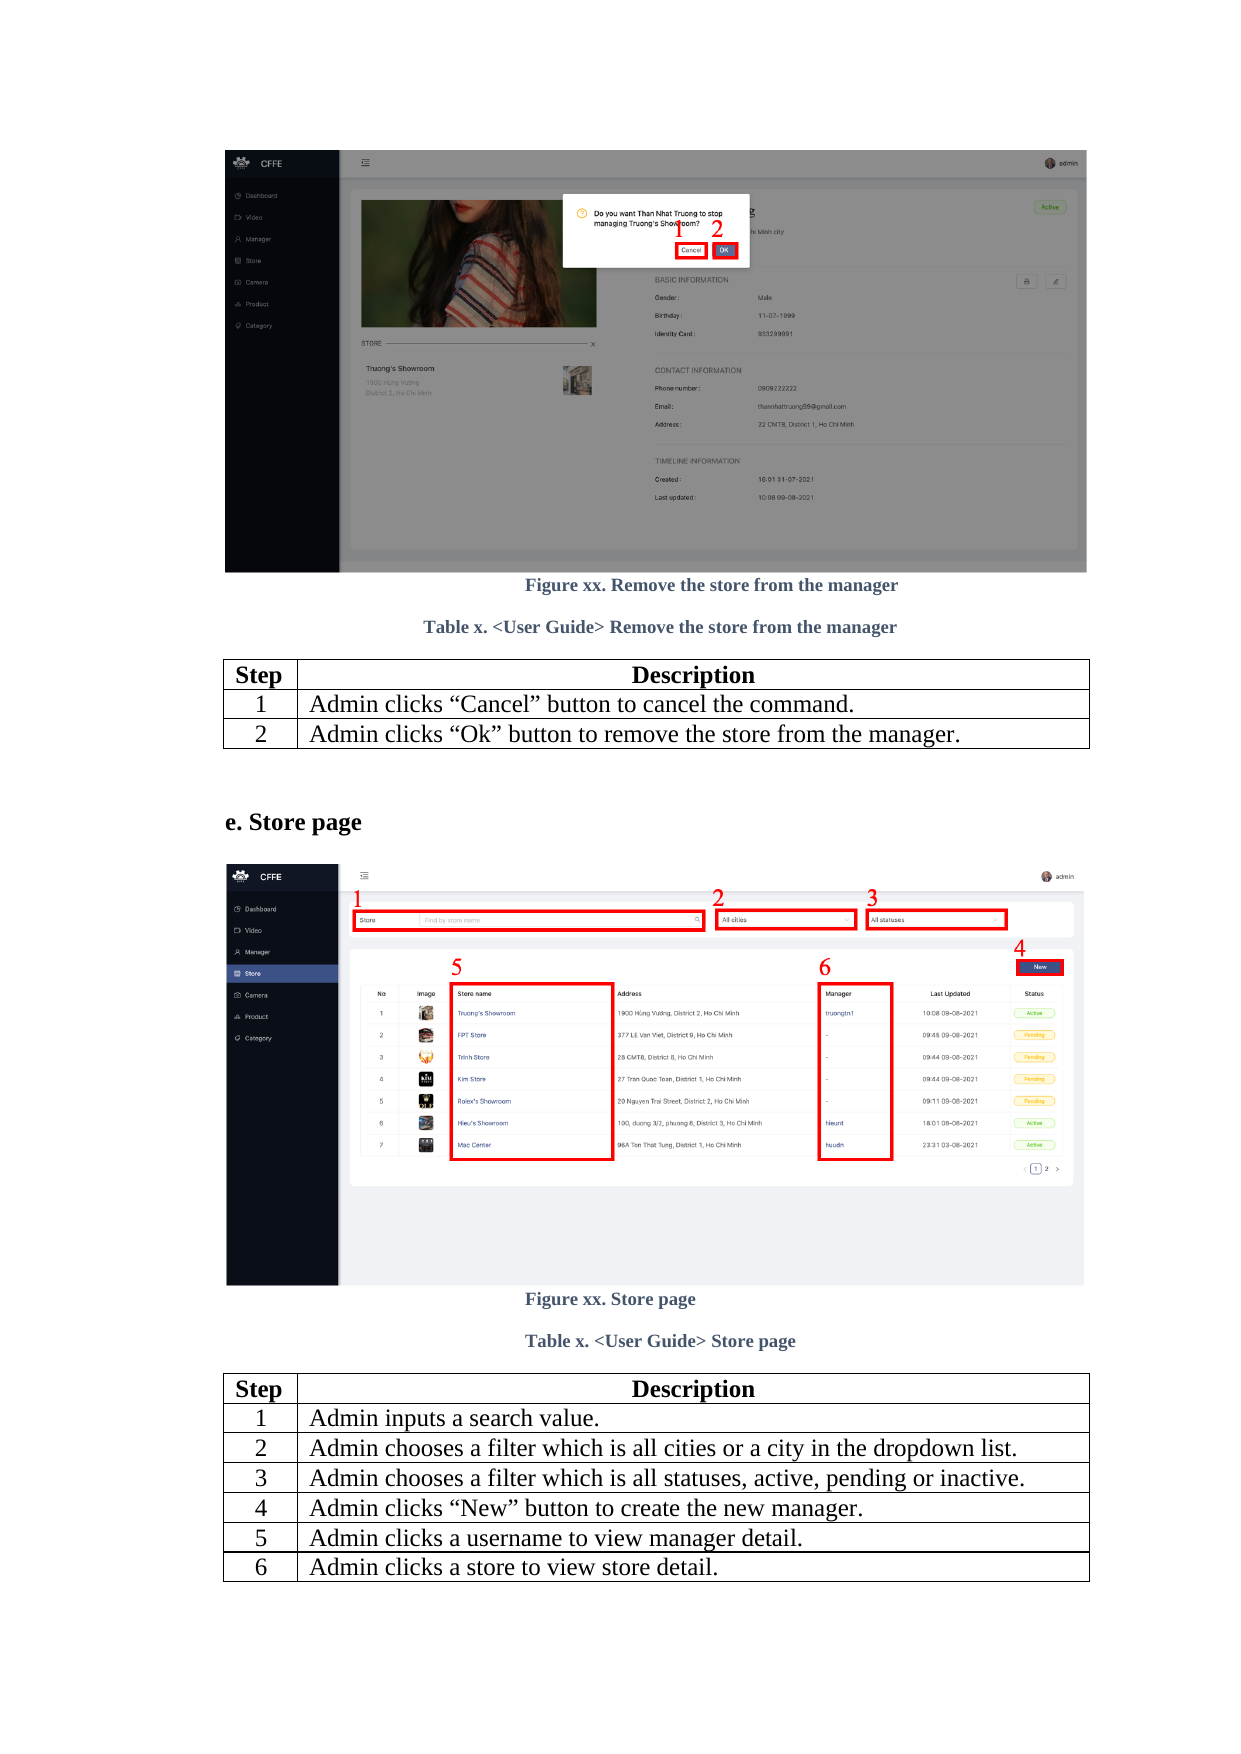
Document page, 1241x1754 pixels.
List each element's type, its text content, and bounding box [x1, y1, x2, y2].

table_cell Admin clicks a username to view manager detail. [298, 1523, 1089, 1551]
text Figure xx. Store page [450, 1288, 1096, 1309]
table_header Description [298, 660, 1089, 688]
picture [225, 150, 1087, 574]
table_cell 1 [224, 690, 297, 718]
table_header Description [298, 1374, 1089, 1402]
picture [225, 864, 1086, 1288]
table_cell Admin clicks “New” button to create the new manager. [298, 1493, 1089, 1522]
table_header Step [224, 660, 297, 688]
text e. Store page [150, 807, 1096, 835]
table_cell 2 [224, 1433, 297, 1462]
table_cell 1 [224, 1404, 297, 1432]
table_cell Admin clicks “Ok” button to remove the store from the manager. [298, 719, 1089, 748]
text Table x. <User Guide> Remove the store from the manager [150, 616, 1096, 638]
table_cell 2 [224, 719, 297, 748]
table_cell Admin clicks “Cancel” button to cancel the command. [298, 690, 1089, 718]
table_cell Admin chooses a filter which is all statuses, active, pending or inactive. [298, 1463, 1089, 1492]
table_header Step [224, 1374, 297, 1402]
table_cell Admin inputs a search value. [298, 1404, 1089, 1432]
table_cell 3 [224, 1463, 297, 1492]
table_cell 5 [224, 1523, 297, 1551]
table_cell 4 [224, 1493, 297, 1522]
text Table x. <User Guide> Store page [150, 1330, 1096, 1352]
table_cell 6 [224, 1553, 297, 1581]
table_cell Admin clicks a store to view store detail. [298, 1553, 1089, 1581]
text Figure xx. Remove the store from the manager [450, 574, 1096, 595]
table_cell Admin chooses a filter which is all cities or a city in the dropdown list. [298, 1433, 1089, 1462]
